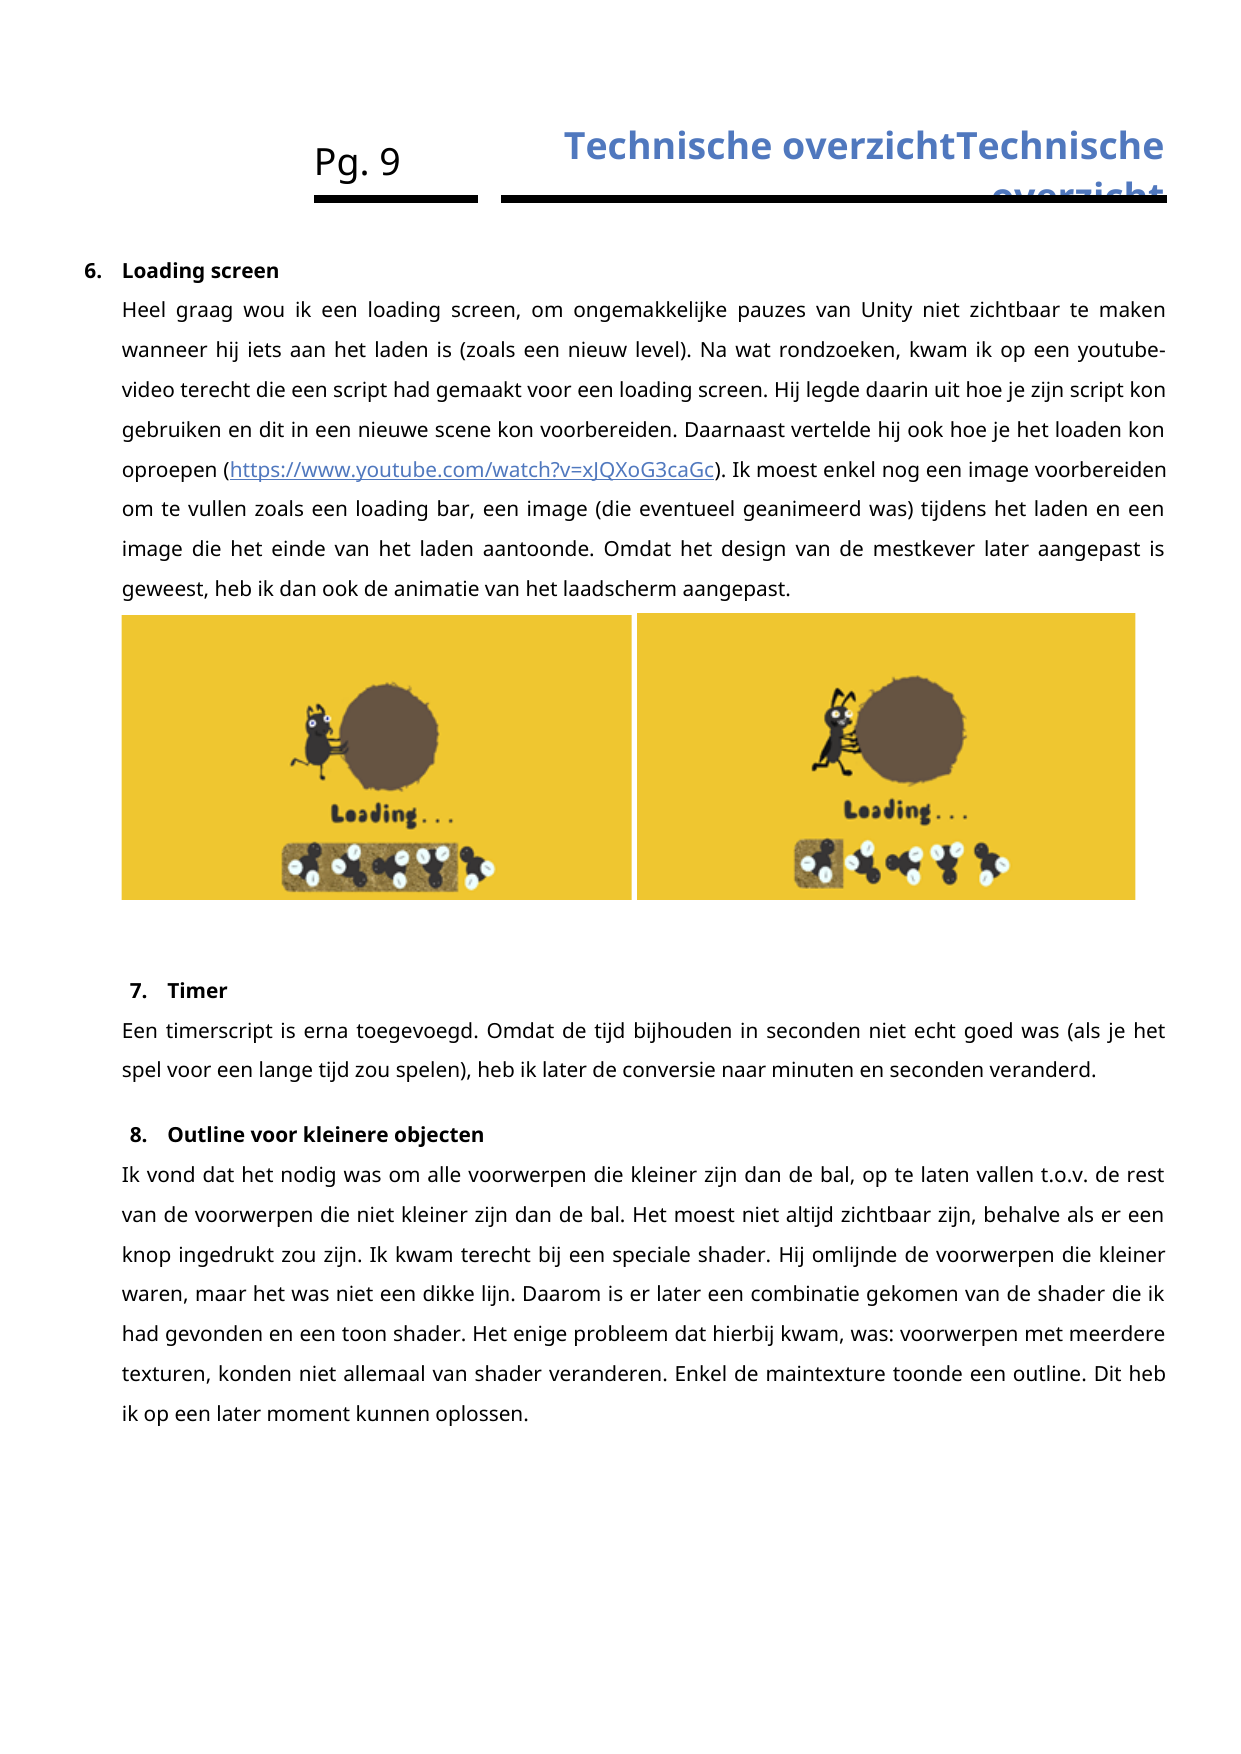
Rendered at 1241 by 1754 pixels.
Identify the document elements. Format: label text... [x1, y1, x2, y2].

picture [637, 613, 1136, 900]
picture [121, 615, 632, 900]
list Een timerscript is erna toegevoegd. Omdat de tijd bijhouden in seconden niet echt goed was (als je het spel voor een lange tijd zou spelen), heb ik later de conversie naar minuten en seconden veranderd. [122, 1016, 1167, 1084]
list Heel graag wou ik een loading screen, om ongemakkelijke pauzes van Unity niet zichtbaar te maken wanneer hij iets aan het laden is (zoals een nieuw level). Na wat rondzoeken, kwam ik op een youtube-video terecht die een script had gemaakt voor een loading screen. Hij legde daarin uit hoe je zijn script kon gebruiken en dit in een nieuwe scene kon voorbereiden. Daarnaast vertelde hij ook hoe je het loaden kon oproepen (https://www.youtube.com/watch?v=xJQXoG3caGc). Ik moest enkel nog een image voorbereiden om te vullen zoals een loading bar, een image (die eventueel geanimeerd was) tijdens het laden en een image die het einde van het laden aantoonde. Omdat het design van de mestkever later aangepast is geweest, heb ik dan ook de animatie van het laadscherm aangepast. [122, 296, 1167, 603]
list Ik vond dat het nodig was om alle voorwerpen die kleiner zijn dan de bal, op te laten vallen t.o.v. de rest van de voorwerpen die niet kleiner zijn dan de bal. Het moest niet altijd zichtbaar zijn, behalve als er een knop ingedrukt zou zijn. Ik kwam terecht bij een speciale shader. Hij omlijnde de voorwerpen die kleiner waren, maar het was niet een dikke lijn. Daarom is er later een combinatie gekomen van de shader die ik had gevonden en een toon shader. Het enige probleem dat hierbij kwam, was: voorwerpen met meerdere texturen, konden niet allemaal van shader veranderen. Enkel de maintexture toonde een outline. Dit heb ik op een later moment kunnen oplossen. [122, 1160, 1167, 1427]
subtitle Timer [129, 976, 1167, 1004]
subtitle Loading screen [84, 256, 1167, 284]
subtitle Outline voor kleinere objecten [129, 1120, 1167, 1149]
